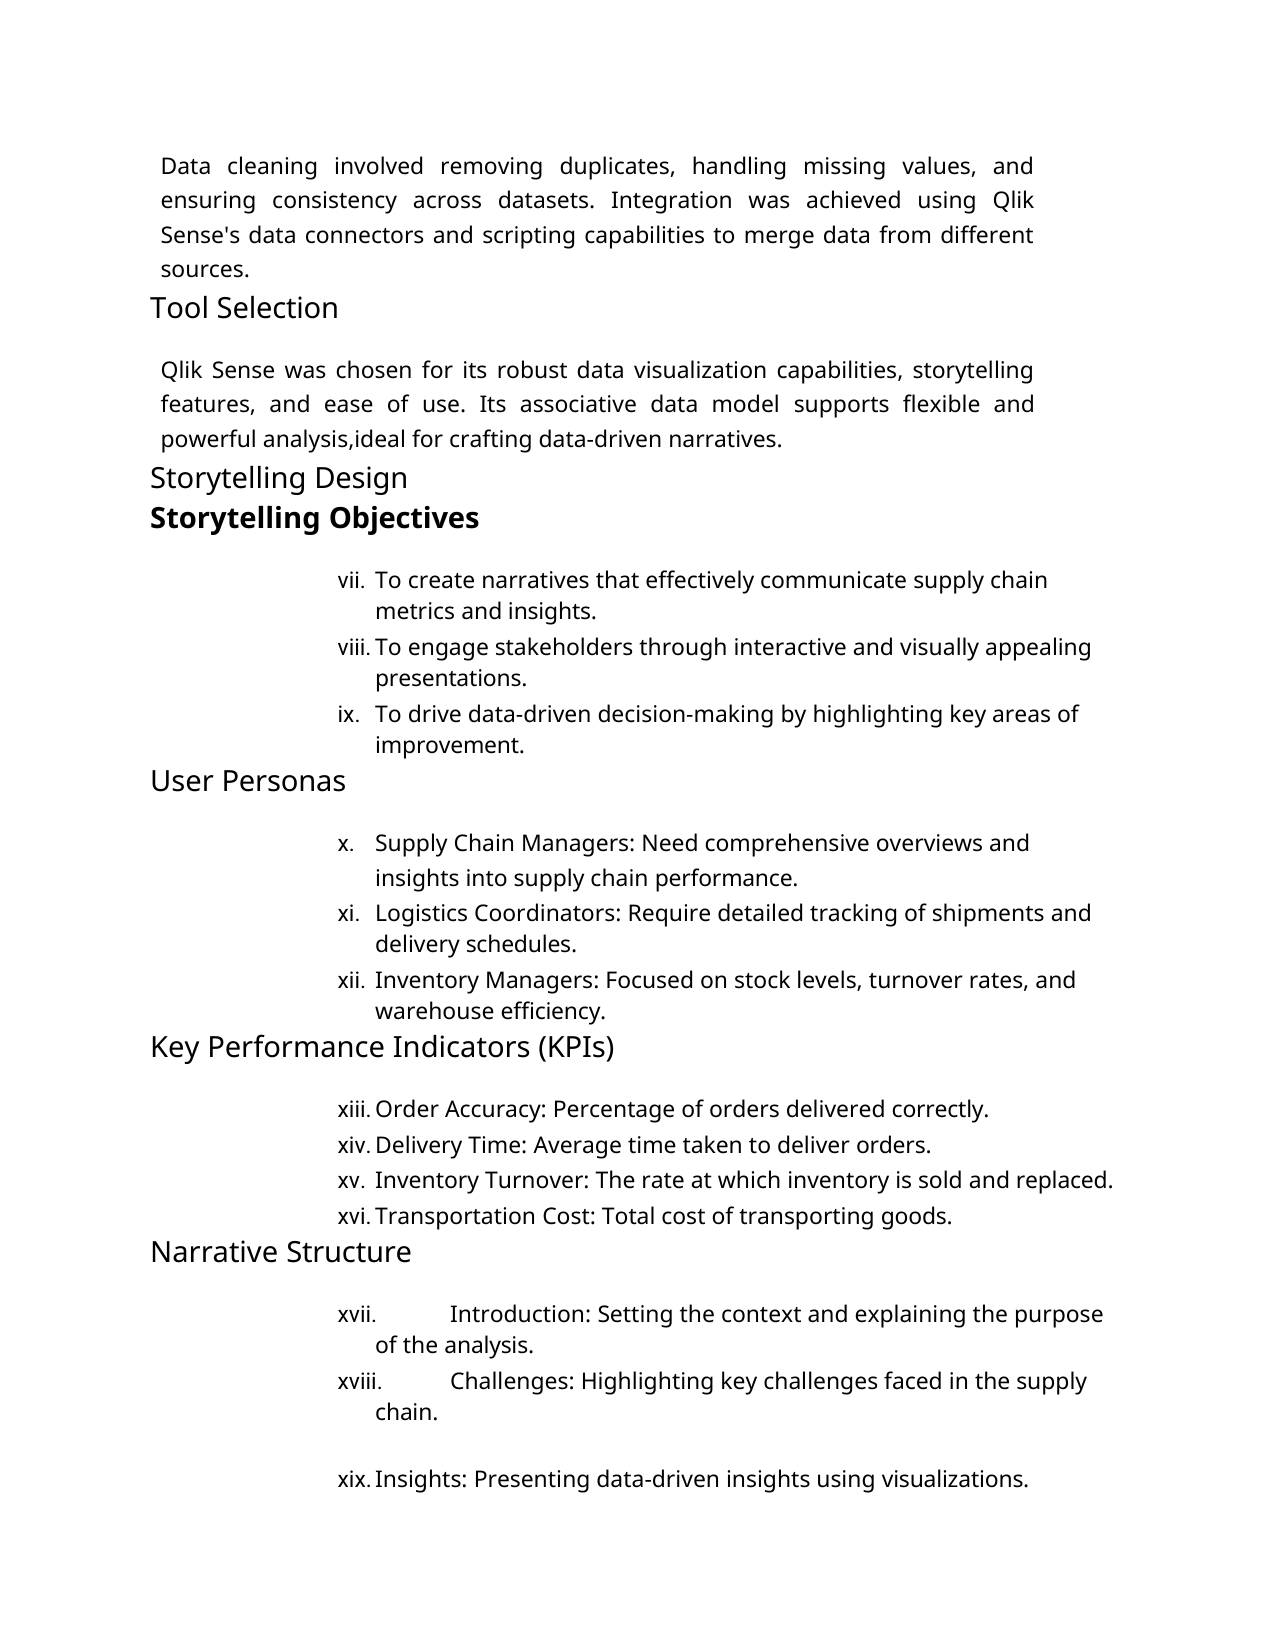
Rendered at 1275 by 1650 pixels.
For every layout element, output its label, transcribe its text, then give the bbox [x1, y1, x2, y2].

list Inventory Turnover: The rate at which inventory is sold and replaced. [337, 1164, 1125, 1195]
list Delivery Time: Average time taken to deliver orders. [337, 1129, 1125, 1160]
list To create narratives that effectively communicate supply chain metrics and insights. [337, 564, 1125, 626]
text Data cleaning involved removing duplicates, handling missing values, and ensuring consistency across datasets. Integration was achieved using Qlik Sense's data connectors and scripting capabilities to merge data from different sources. [160, 150, 1035, 284]
list To engage stakeholders through interactive and visually appealing presentations. [337, 631, 1125, 693]
list Insights: Presenting data-driven insights using visualizations. [337, 1463, 1125, 1494]
list Supply Chain Managers: Need comprehensive overviews and insights into supply chain performance. [337, 827, 1034, 893]
text Tool Selection [150, 287, 1125, 327]
text Key Performance Indicators (KPIs) [150, 1026, 1125, 1066]
text Narrative Structure [150, 1231, 1125, 1271]
text Storytelling Design [150, 457, 1125, 497]
list Logistics Coordinators: Require detailed tracking of shipments and delivery schedules. [337, 896, 1125, 959]
list Order Accuracy: Percentage of orders delivered correctly. [337, 1093, 1125, 1124]
list Challenges: Highlighting key challenges faced in the supply chain. [337, 1365, 1125, 1427]
text Qlik Sense was chosen for its robust data visualization capabilities, storytelling features, and ease of use. Its associative data model supports flexible and powerful analysis,ideal for crafting data-driven narratives. [160, 354, 1035, 454]
text Storytelling Objectives [150, 497, 1125, 537]
list To drive data-driven decision-making by highlighting key areas of improvement. [337, 698, 1125, 760]
list Transportation Cost: Total cost of transporting goods. [337, 1200, 1125, 1231]
text User Personas [150, 760, 1125, 800]
list Introduction: Setting the context and explaining the purpose of the analysis. [337, 1298, 1125, 1360]
list Inventory Managers: Focused on stock levels, turnover rates, and warehouse efficiency. [337, 964, 1125, 1026]
